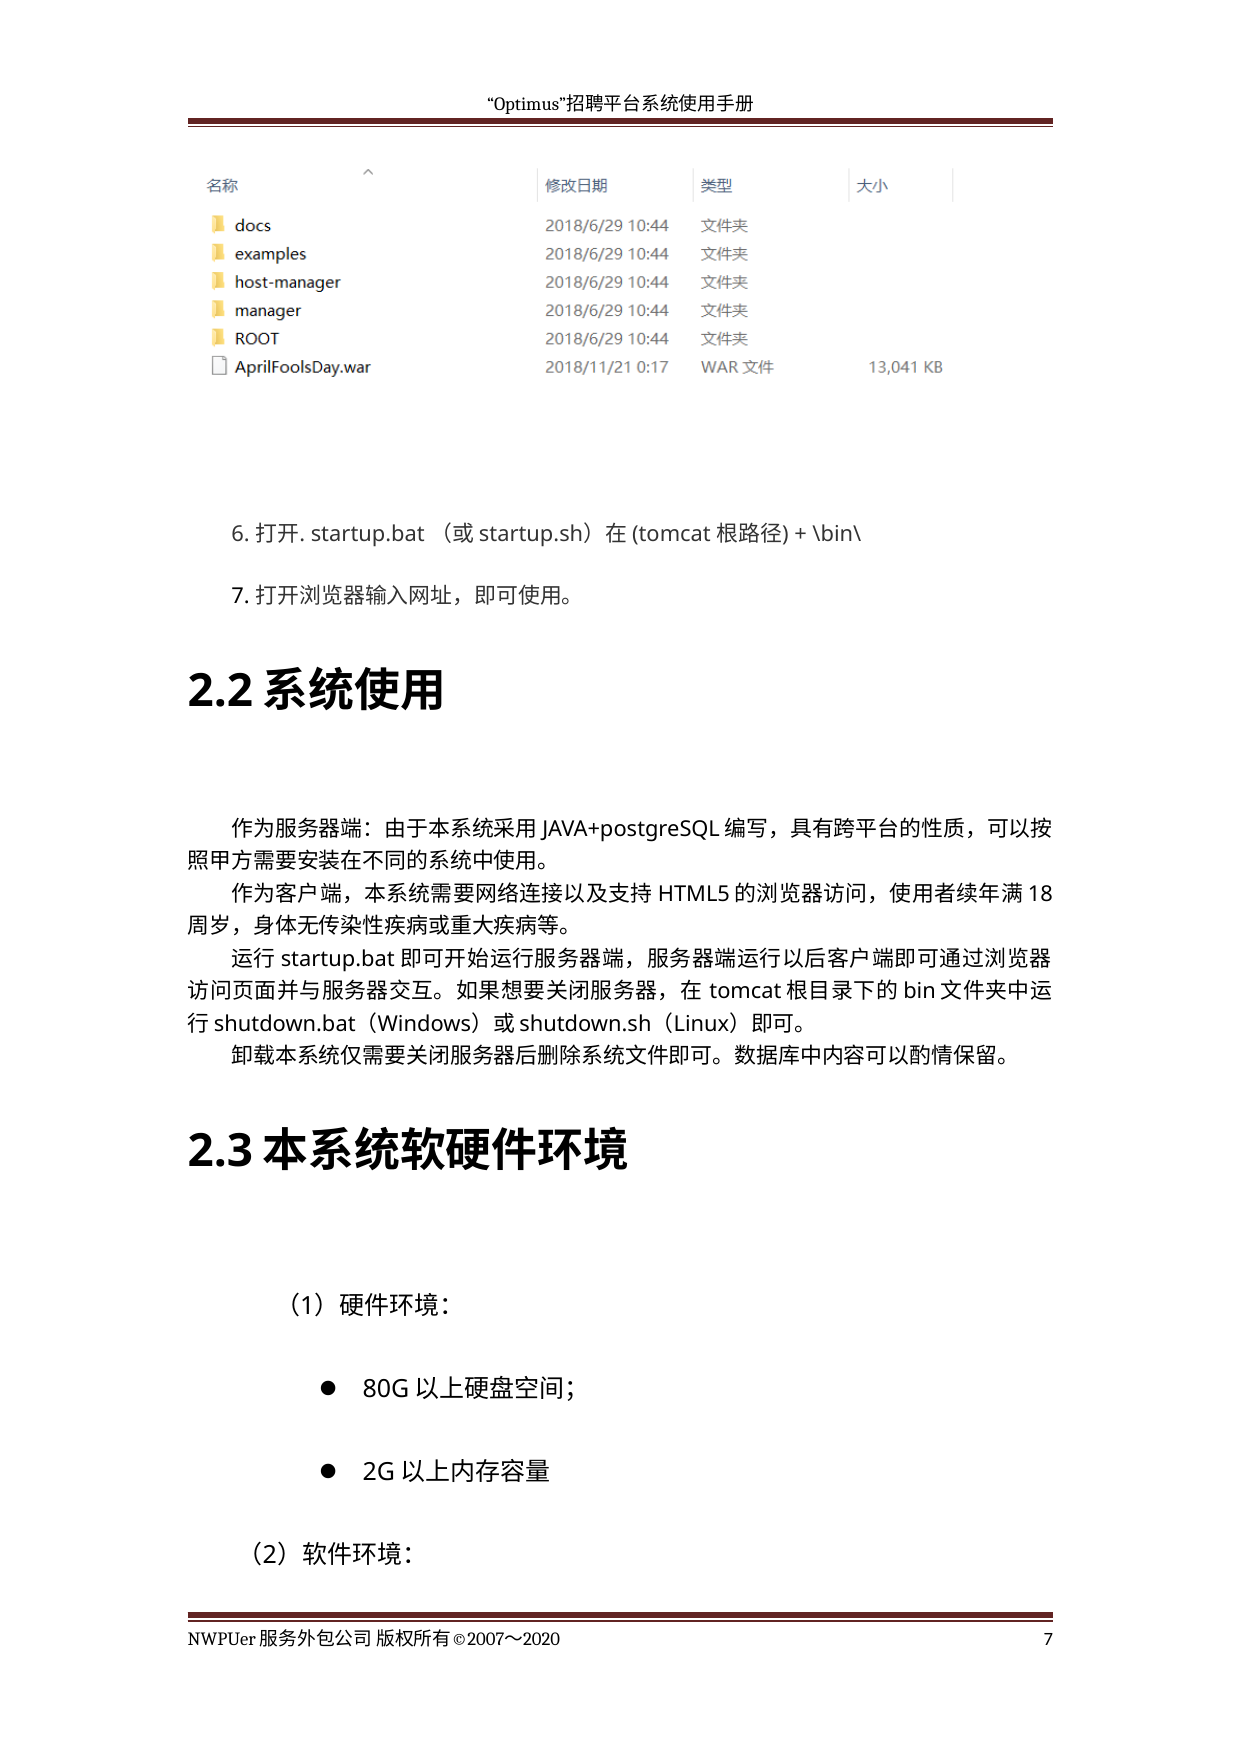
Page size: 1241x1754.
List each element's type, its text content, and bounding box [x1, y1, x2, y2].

subtitle 2.2系统使用 [187, 637, 1053, 735]
text 6. 打开. startup.bat （或startup.sh）在 (tomcat 根路径) + \bin\ [187, 516, 1053, 549]
text （1）硬件环境： [187, 1271, 1053, 1336]
picture [187, 162, 1053, 467]
text （2）软件环境： [187, 1520, 1053, 1585]
text 作为服务器端：由于本系统采用JAVA+postgreSQL编写，具有跨平台的性质，可以按照甲方需要安装在不同的系统中使用。 [187, 811, 1053, 876]
text 7. 打开浏览器输入网址，即可使用。 [187, 578, 1053, 610]
text 运行startup.bat即可开始运行服务器端，服务器端运行以后客户端即可通过浏览器访问页面并与服务器交互。如果想要关闭服务器，在tomcat根目录下的bin文件夹中运行shutdown.bat（Windows）或shutdown.sh（Linux）即可。 [187, 941, 1053, 1038]
list 80G以上硬盘空间； [319, 1354, 1053, 1419]
text 卸载本系统仅需要关闭服务器后删除系统文件即可。数据库中内容可以酌情保留。 [187, 1038, 1053, 1071]
subtitle 2.3本系统软硬件环境 [187, 1098, 1053, 1195]
list 2G以上内存容量 [319, 1437, 1053, 1502]
text 作为客户端，本系统需要网络连接以及支持HTML5的浏览器访问，使用者续年满18周岁，身体无传染性疾病或重大疾病等。 [187, 876, 1053, 941]
